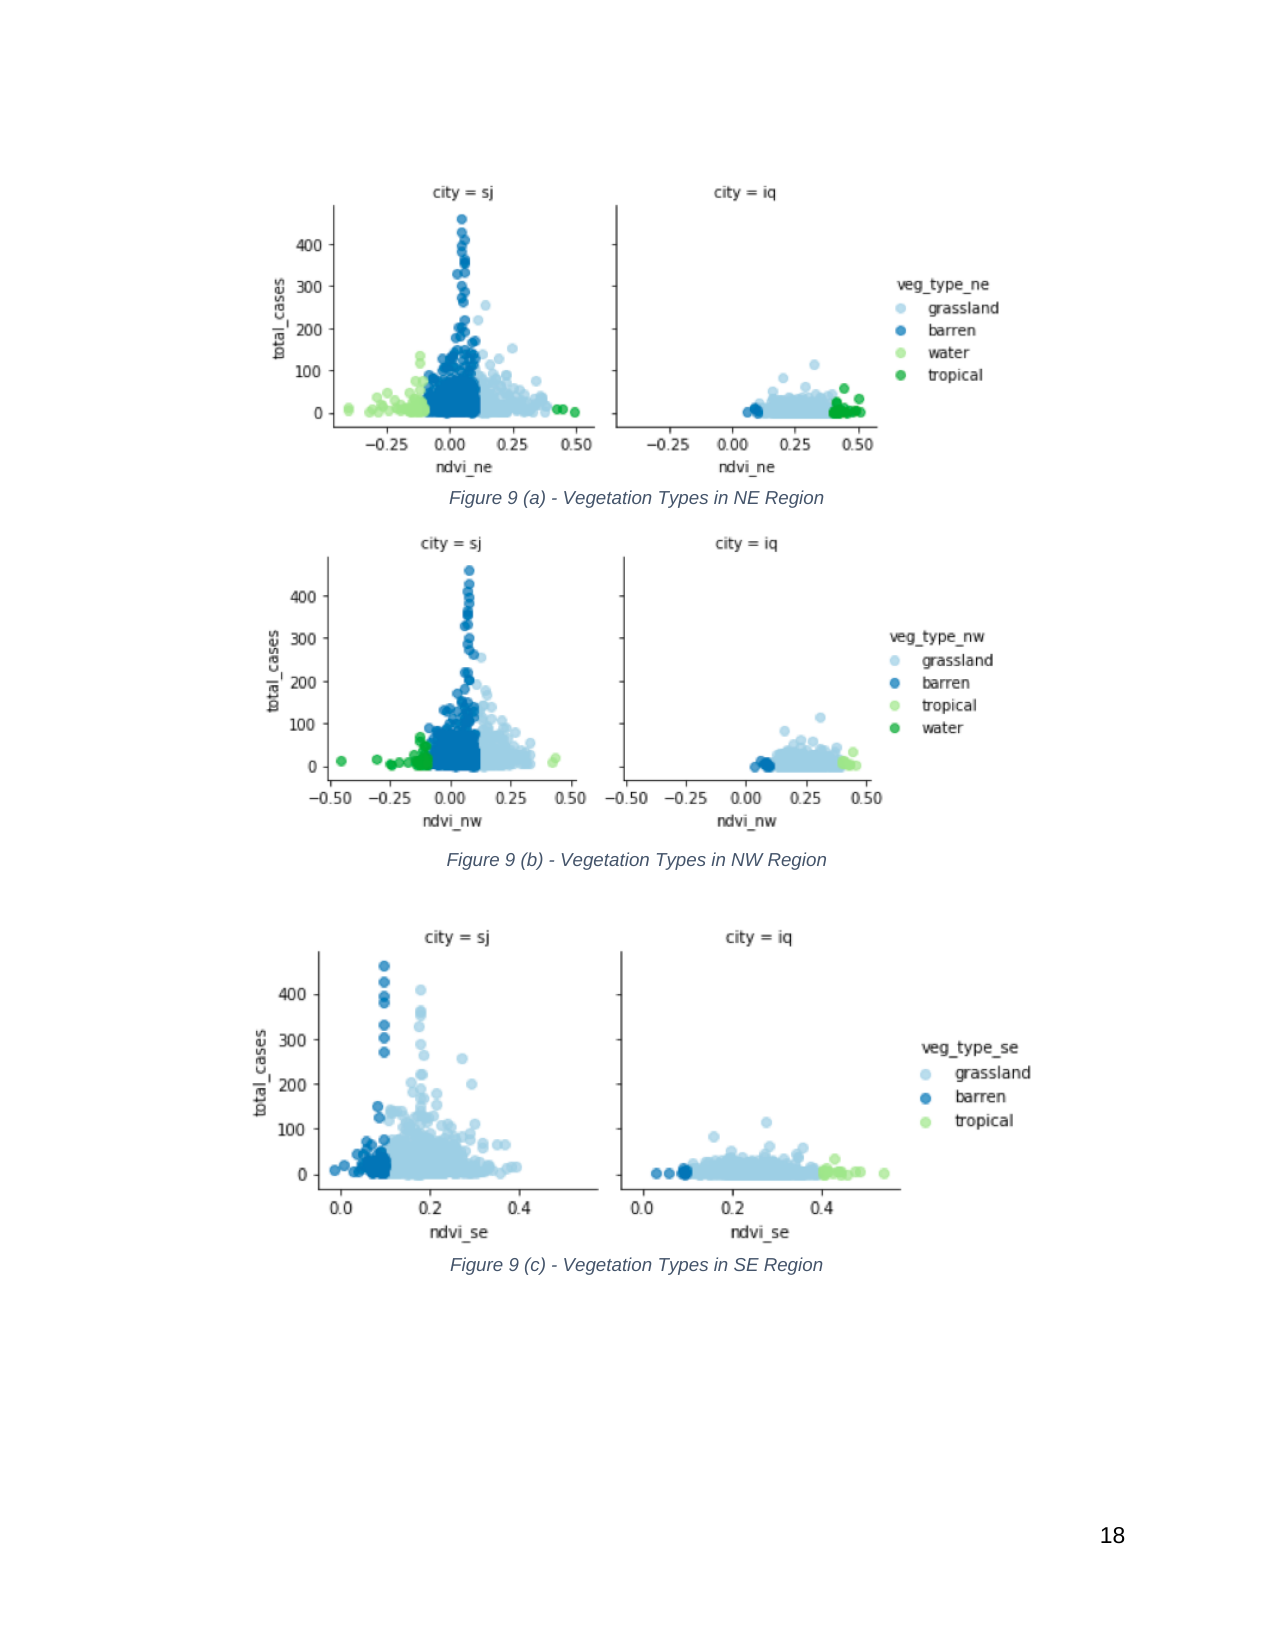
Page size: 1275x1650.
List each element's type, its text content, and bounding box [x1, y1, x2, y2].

text Figure 9 (c) - Vegetation Types in SE Region [150, 1254, 1125, 1276]
picture [232, 180, 1043, 483]
picture [244, 528, 1031, 846]
text Figure 9 (b) - Vegetation Types in NW Region [150, 849, 1125, 871]
text Figure 9 (a) - Vegetation Types in NE Region [150, 486, 1125, 508]
picture [229, 924, 1046, 1251]
